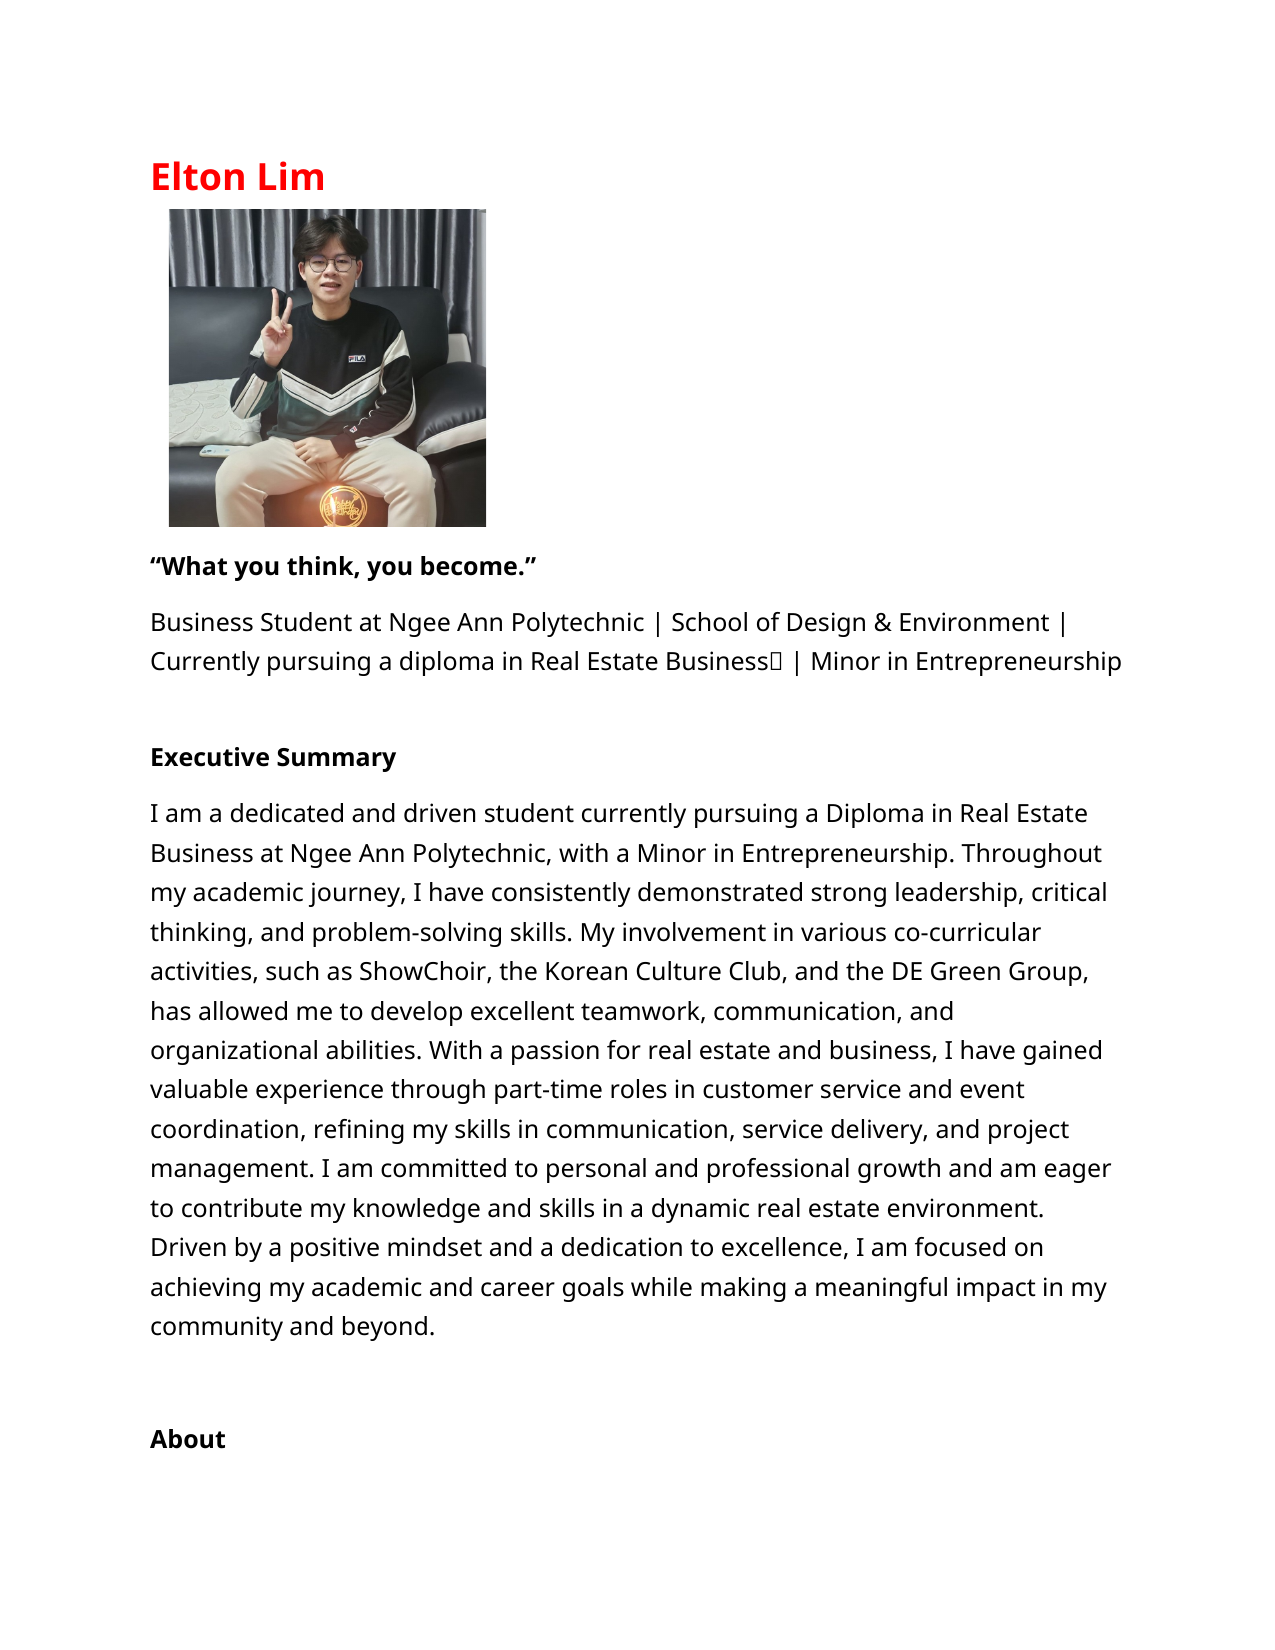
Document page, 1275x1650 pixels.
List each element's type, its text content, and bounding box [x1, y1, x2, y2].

text Business Student at Ngee Ann Polytechnic | School of Design & Environment | Currently pursuing a diploma in Real Estate Business📖 | Minor in Entrepreneurship [150, 604, 1125, 678]
text “What you think, you become.” [150, 548, 1125, 582]
text Executive Summary [150, 740, 1125, 774]
subtitle Elton Lim [150, 150, 1125, 201]
text I am a dedicated and driven student currently pursuing a Diploma in Real Estate Business at Ngee Ann Polytechnic, with a Minor in Entrepreneurship. Throughout my academic journey, I have consistently demonstrated strong leadership, critical thinking, and problem-solving skills. My involvement in various co-curricular activities, such as ShowChoir, the Korean Culture Club, and the DE Green Group, has allowed me to develop excellent teamwork, communication, and organizational abilities. With a passion for real estate and business, I have gained valuable experience through part-time roles in customer service and event coordination, refining my skills in communication, service delivery, and project management. I am committed to personal and professional growth and am eager to contribute my knowledge and skills in a dynamic real estate environment. Driven by a positive mindset and a dedication to excellence, I am focused on achieving my academic and career goals while making a meaningful impact in my community and beyond. [150, 796, 1125, 1343]
text About [150, 1421, 1125, 1455]
